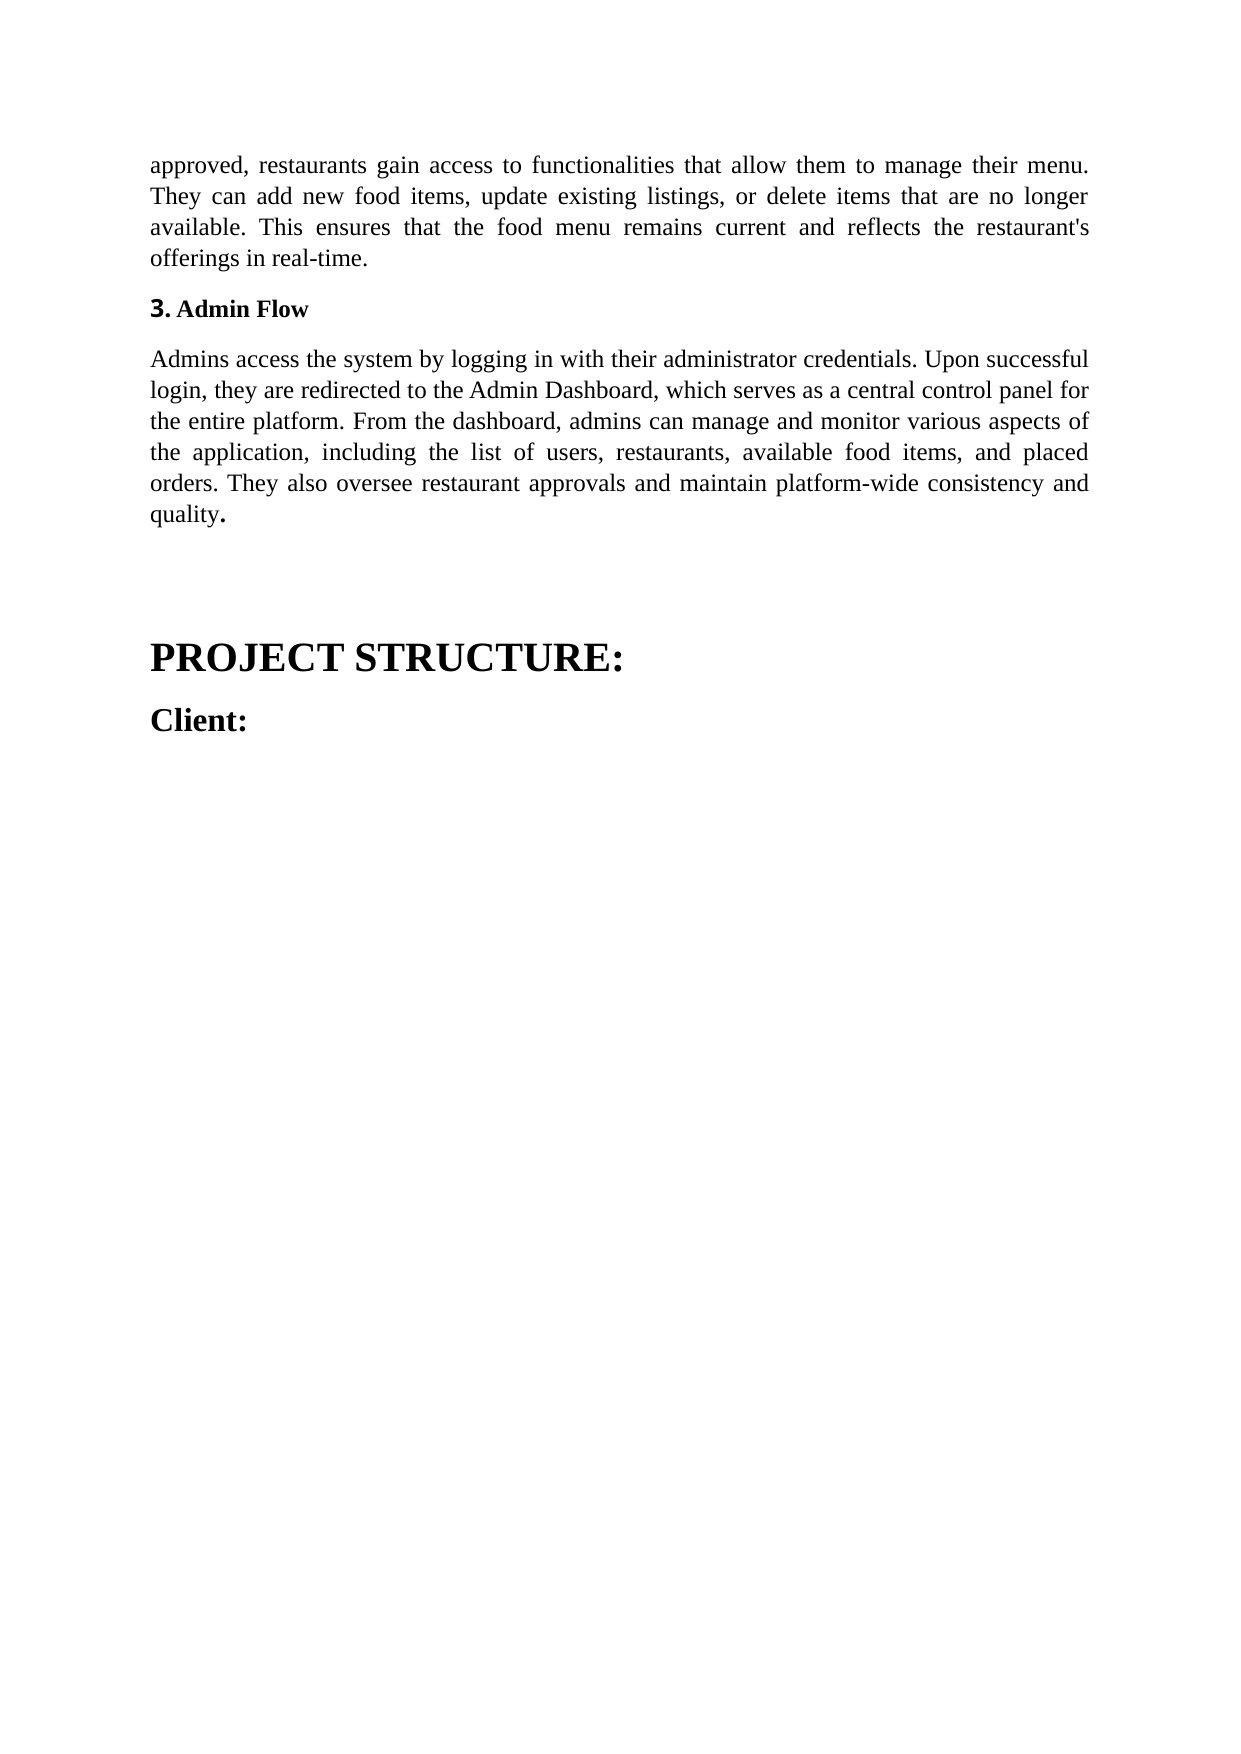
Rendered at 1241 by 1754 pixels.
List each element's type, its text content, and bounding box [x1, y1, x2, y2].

text Client: [150, 701, 1090, 739]
text 3. Admin Flow [150, 291, 1090, 325]
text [150, 150, 1090, 272]
text Admins access the system by logging in with their administrator credentials. Upon successful login, they are redirected to the Admin Dashboard, which serves as a central control panel for the entire platform. From the dashboard, admins can manage and monitor various aspects of the application, including the list of users, restaurants, available food items, and placed orders. They also oversee restaurant approvals and maintain platform-wide consistency and quality. [150, 344, 1090, 528]
text PROJECT STRUCTURE: [150, 632, 1090, 680]
